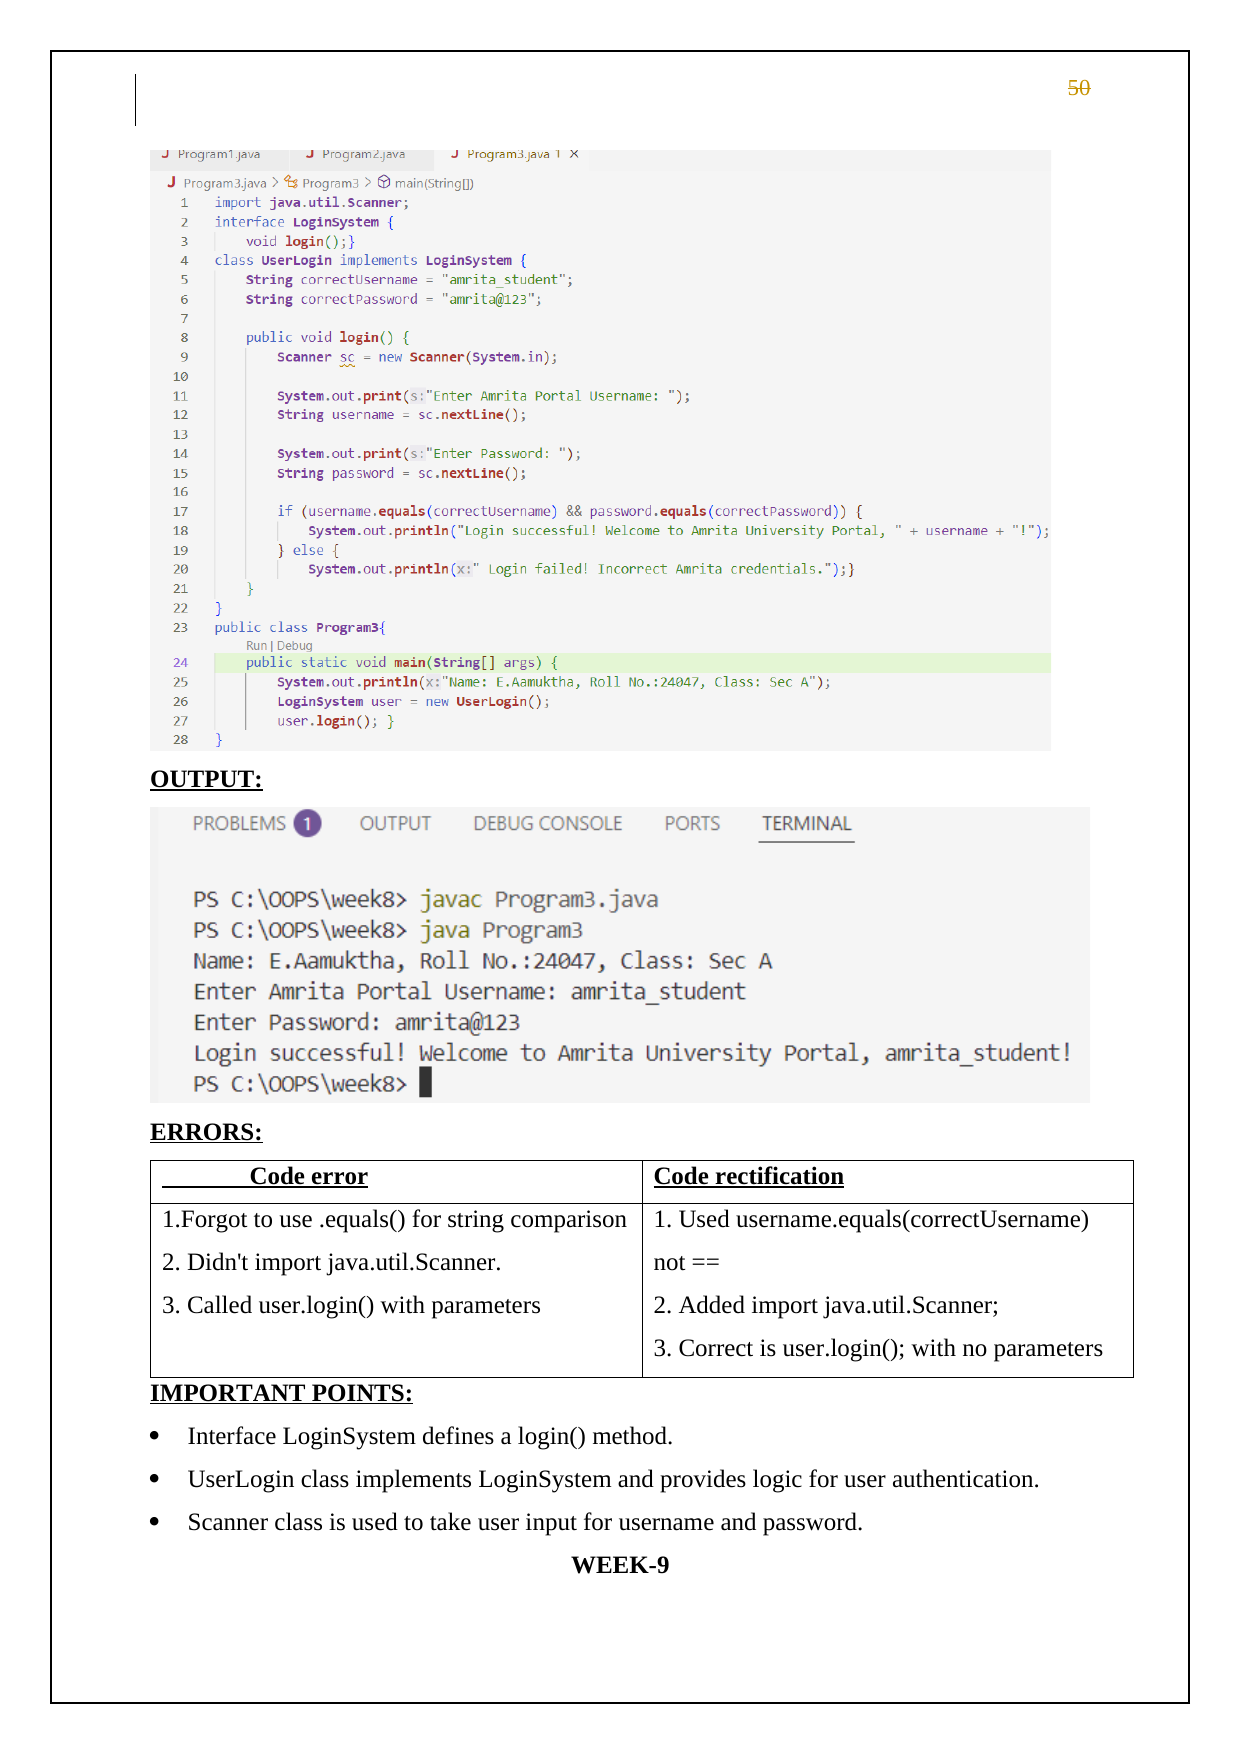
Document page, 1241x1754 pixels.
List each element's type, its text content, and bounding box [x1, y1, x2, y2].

table_header Code error [151, 1161, 642, 1203]
picture [150, 150, 1052, 751]
picture [150, 807, 1091, 1103]
list Scanner class is used to take user input for username and password. [150, 1507, 1090, 1536]
list Interface LoginSystem defines a login() method. [150, 1421, 1090, 1449]
table_header Code rectification [643, 1161, 1133, 1203]
text IMPORTANT POINTS: [150, 1378, 1090, 1406]
text WEEK-9 [150, 1550, 1090, 1579]
text OUTPUT: [150, 764, 1090, 793]
list UserLogin class implements LoginSystem and provides logic for user authentication. [150, 1464, 1090, 1493]
table_cell 1.Forgot to use .equals() for string comparison 2. Didn't import java.util.Scanner. 3. Called user.login() with parameters [151, 1204, 642, 1377]
table_cell 1. Used username.equals(correctUsername) not == 2. Added import java.util.Scanner; 3. Correct is user.login(); with no parameters [643, 1204, 1133, 1377]
text ERRORS: [150, 1103, 1090, 1146]
